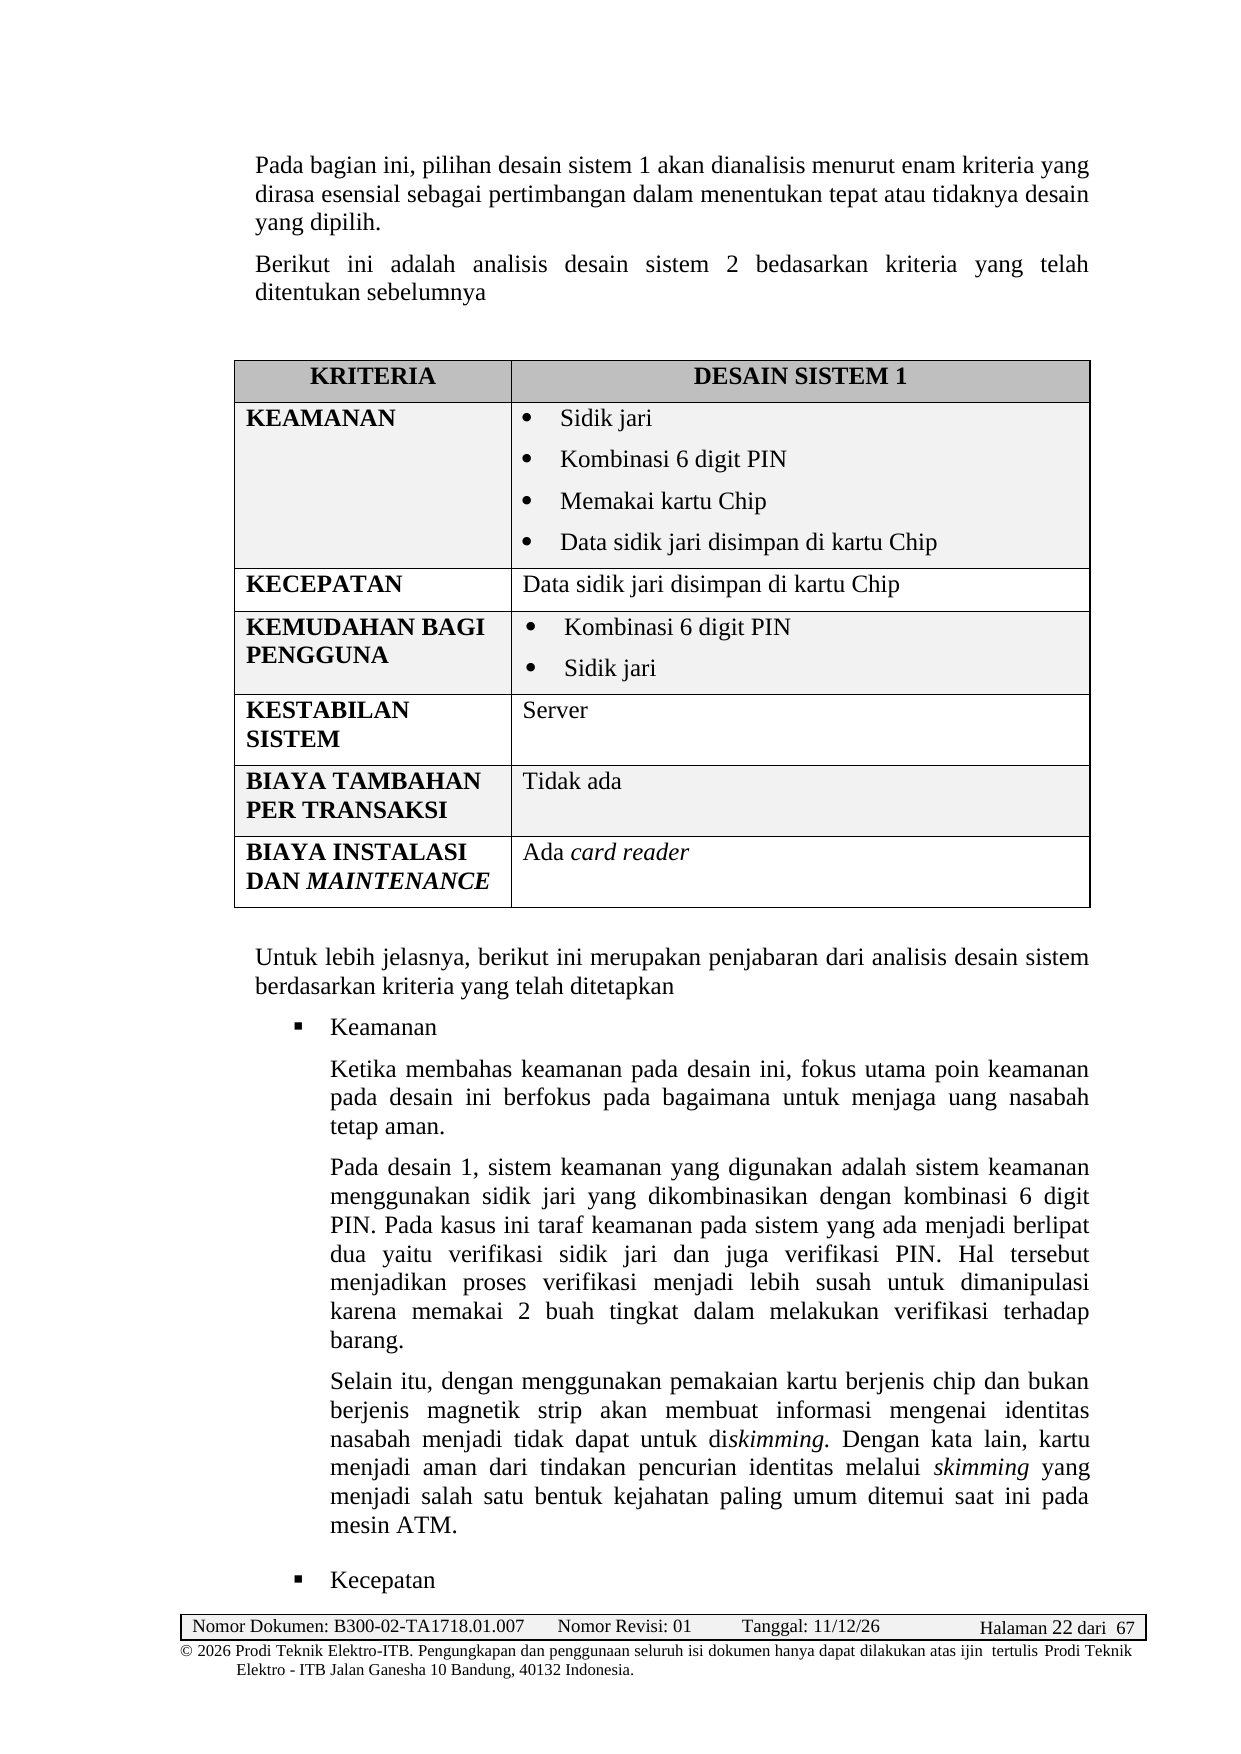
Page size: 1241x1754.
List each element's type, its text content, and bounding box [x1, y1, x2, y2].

table_cell Kecepatan [235, 569, 511, 611]
text Untuk lebih jelasnya, berikut ini merupakan penjabaran dari analisis desain sistem berdasarkan kriteria yang telah ditetapkan [255, 942, 1090, 1000]
table_cell Data sidik jari disimpan di kartu Chip [512, 569, 1089, 611]
table_cell Keamanan [235, 403, 511, 568]
table_cell Biaya instalasi dan maintenance [235, 837, 511, 907]
list Kecepatan [292, 1566, 1090, 1594]
table_cell Server [512, 695, 1089, 765]
table_cell Kemudahan bagi pengguna [235, 612, 511, 694]
table_cell Biaya tambahan per transaksi [235, 766, 511, 836]
table_header Desain sistem 1 [512, 361, 1089, 402]
text Ketika membahas keamanan pada desain ini, fokus utama poin keamanan pada desain ini berfokus pada bagaimana untuk menjaga uang nasabah tetap aman. [330, 1054, 1090, 1140]
table_cell Tidak ada [512, 766, 1089, 836]
table_cell Sidik jari Kombinasi 6 digit PIN Memakai kartu Chip Data sidik jari disimpan di kartu Chip [512, 403, 1089, 568]
text Berikut ini adalah analisis desain sistem 2 bedasarkan kriteria yang telah ditentukan sebelumnya [255, 249, 1090, 306]
table_cell Kestabilan sistem [235, 695, 511, 765]
table_cell Kombinasi 6 digit PIN Sidik jari [512, 612, 1089, 694]
table_cell Ada card reader [512, 837, 1089, 907]
list Keamanan [292, 1012, 1090, 1041]
text Pada desain 1, sistem keamanan yang digunakan adalah sistem keamanan menggunakan sidik jari yang dikombinasikan dengan kombinasi 6 digit PIN. Pada kasus ini taraf keamanan pada sistem yang ada menjadi berlipat dua yaitu verifikasi sidik jari dan juga verifikasi PIN. Hal tersebut menjadikan proses verifikasi menjadi lebih susah untuk dimanipulasi karena memakai 2 buah tingkat dalam melakukan verifikasi terhadap barang. [330, 1152, 1090, 1354]
table_header Kriteria [235, 361, 511, 402]
text Selain itu, dengan menggunakan pemakaian kartu berjenis chip dan bukan berjenis magnetik strip akan membuat informasi mengenai identitas nasabah menjadi tidak dapat untuk diskimming. Dengan kata lain, kartu menjadi aman dari tindakan pencurian identitas melalui skimming yang menjadi salah satu bentuk kejahatan paling umum ditemui saat ini pada mesin ATM. [330, 1366, 1090, 1539]
text Pada bagian ini, pilihan desain sistem 1 akan dianalisis menurut enam kriteria yang dirasa esensial sebagai pertimbangan dalam menentukan tepat atau tidaknya desain yang dipilih. [255, 150, 1090, 236]
